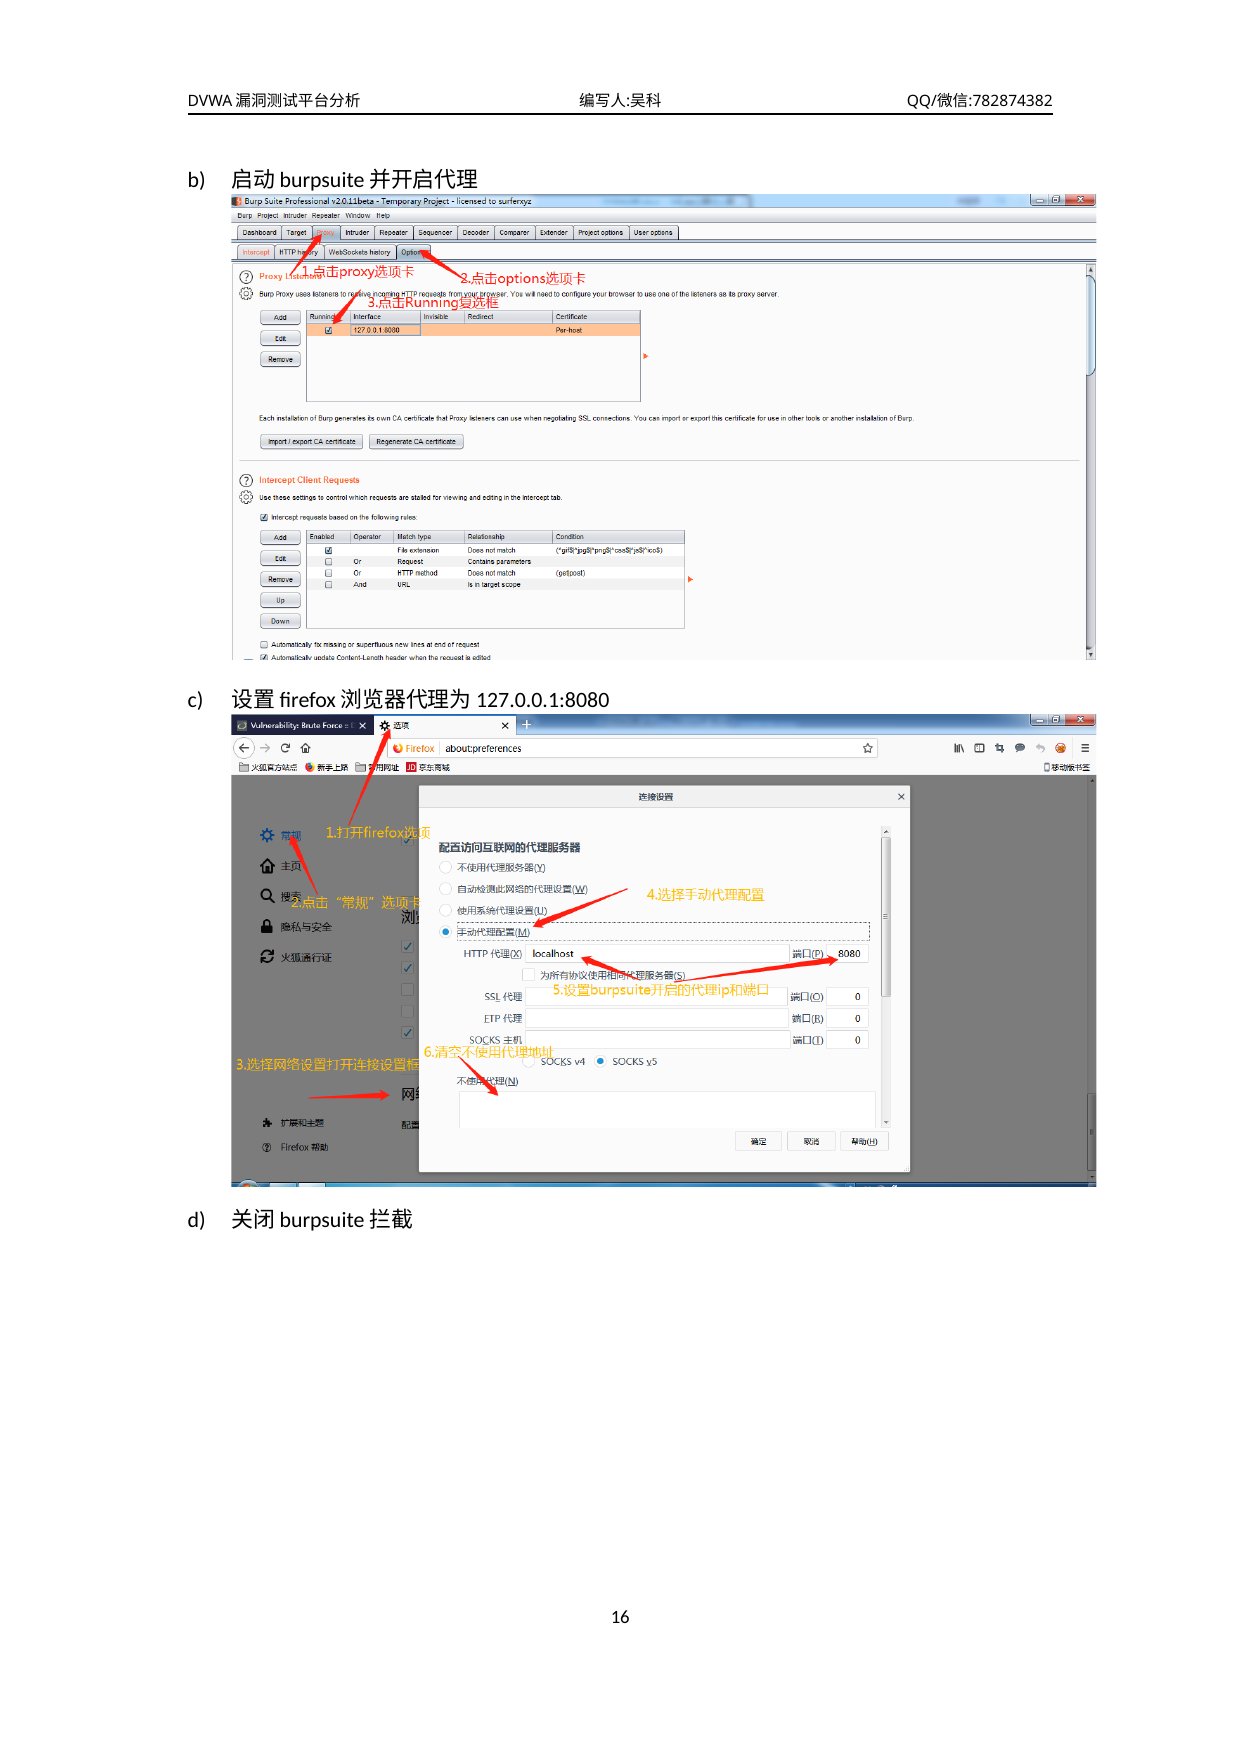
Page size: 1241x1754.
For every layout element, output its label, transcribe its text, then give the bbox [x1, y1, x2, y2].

list 关闭burpsuite拦截 [187, 1202, 1053, 1234]
picture [231, 714, 1097, 1187]
list 设置firefox浏览器代理为127.0.0.1:8080 [187, 682, 1053, 714]
list 启动burpsuite并开启代理 [187, 162, 1053, 194]
picture [231, 194, 1097, 660]
